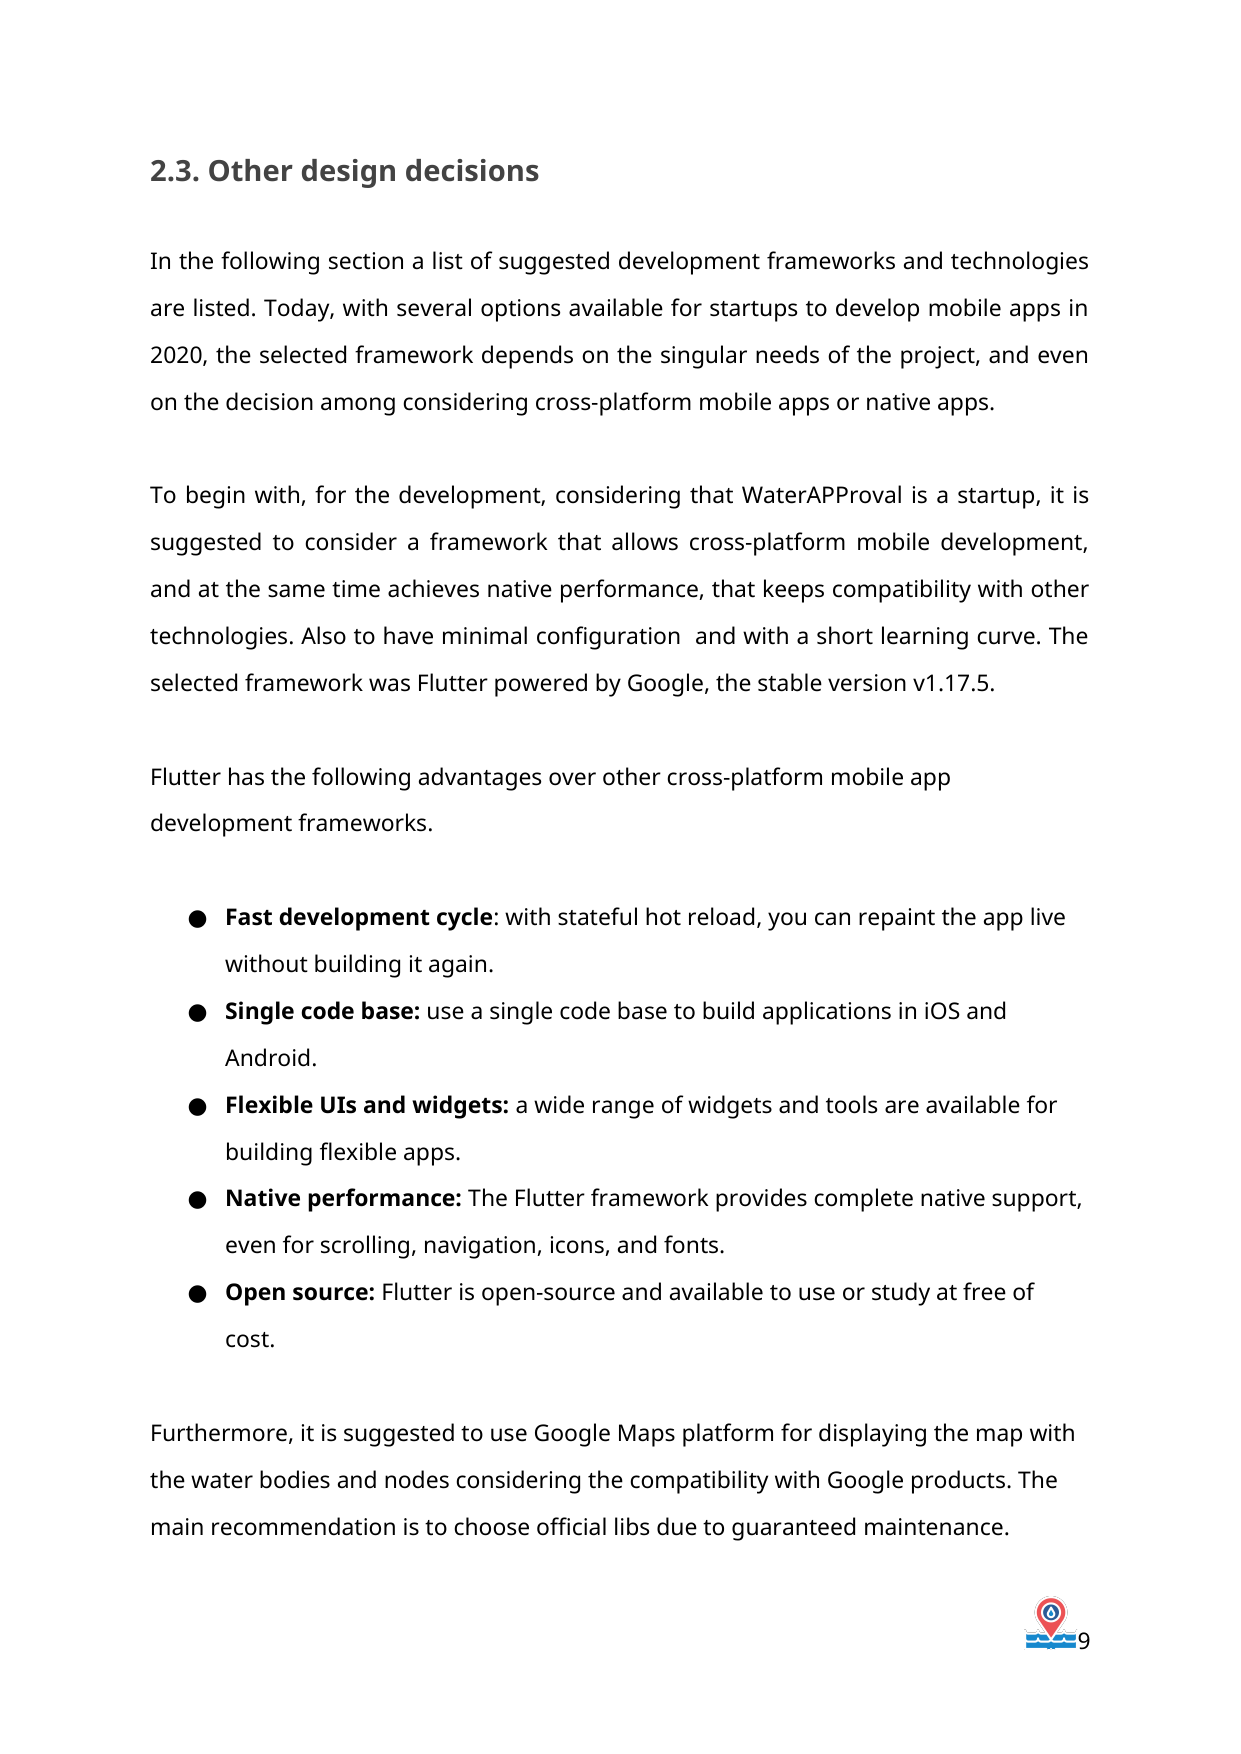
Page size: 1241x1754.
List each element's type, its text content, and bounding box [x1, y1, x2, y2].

list Single code base: use a single code base to build applications in iOS and Android. [187, 995, 1090, 1073]
list Fast development cycle: with stateful hot reload, you can repaint the app live without building it again. [187, 901, 1090, 979]
subtitle 2.3. Other design decisions [150, 150, 1090, 190]
list Native performance: The Flutter framework provides complete native support, even for scrolling, navigation, icons, and fonts. [187, 1182, 1090, 1261]
text To begin with, for the development, considering that WaterAPProval is a startup, it is suggested to consider a framework that allows cross-platform mobile development, and at the same time achieves native performance, that keeps compatibility with other technologies. Also to have minimal configuration and with a short learning curve. The selected framework was Flutter powered by Google, the stable version v1.17.5. [150, 479, 1090, 698]
picture [1024, 1596, 1078, 1650]
list Open source: Flutter is open-source and available to use or study at free of cost. [187, 1276, 1090, 1354]
text Furthermore, it is suggested to use Google Maps platform for displaying the map with the water bodies and nodes considering the compatibility with Google products. The main recommendation is to choose official libs due to guaranteed maintenance. [150, 1417, 1090, 1542]
list Flexible UIs and widgets: a wide range of widgets and tools are available for building flexible apps. [187, 1089, 1090, 1167]
text In the following section a list of suggested development frameworks and technologies are listed. Today, with several options available for startups to develop mobile apps in 2020, the selected framework depends on the singular needs of the project, and even on the decision among considering cross-platform mobile apps or native apps. [150, 245, 1090, 417]
text Flutter has the following advantages over other cross-platform mobile app development frameworks. [150, 761, 1090, 839]
